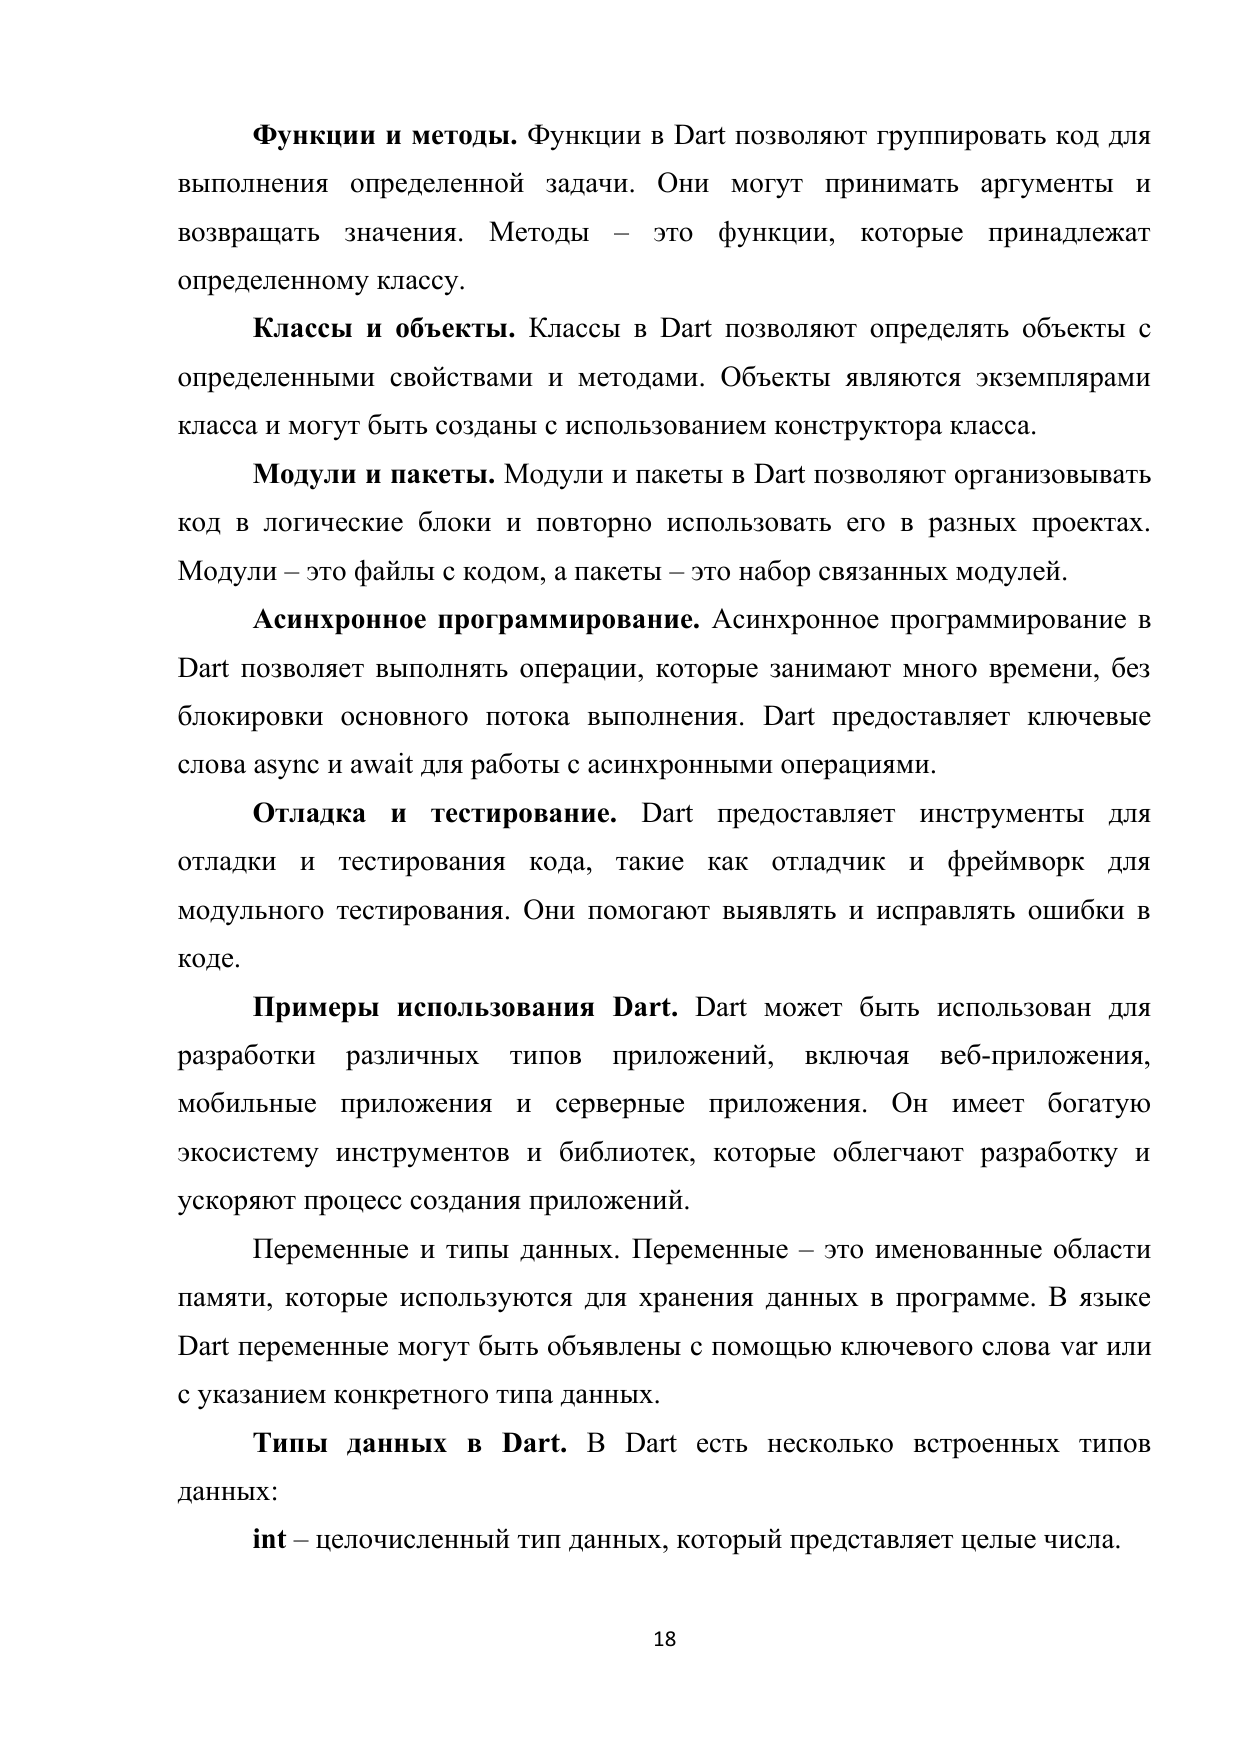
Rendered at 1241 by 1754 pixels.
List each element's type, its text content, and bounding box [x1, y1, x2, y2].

text Отладка и тестирование. Dart предоставляет инструменты для отладки и тестирования кода, такие как отладчик и фреймворк для модульного тестирования. Они помогают выявлять и исправлять ошибки в коде. [177, 796, 1152, 974]
text Функции и методы. Функции в Dart позволяют группировать код для выполнения определенной задачи. Они могут принимать аргументы и возвращать значения. Методы – это функции, которые принадлежат определенному классу. [177, 118, 1152, 296]
text Асинхронное программирование. Асинхронное программирование в Dart позволяет выполнять операции, которые занимают много времени, без блокировки основного потока выполнения. Dart предоставляет ключевые слова async и await для работы с асинхронными операциями. [177, 602, 1152, 780]
text Примеры использования Dart. Dart может быть использован для разработки различных типов приложений, включая веб-приложения, мобильные приложения и серверные приложения. Он имеет богатую экосистему инструментов и библиотек, которые облегчают разработку и ускоряют процесс создания приложений. [177, 990, 1152, 1216]
text int – целочисленный тип данных, который представляет целые числа. [177, 1523, 1152, 1555]
text Типы данных в Dart. В Dart есть несколько встроенных типов данных: [177, 1426, 1152, 1507]
text Переменные и типы данных. Переменные – это именованные области памяти, которые используются для хранения данных в программе. В языке Dart переменные могут быть объявлены с помощью ключевого слова var или с указанием конкретного типа данных. [177, 1232, 1152, 1410]
text Модули и пакеты. Модули и пакеты в Dart позволяют организовывать код в логические блоки и повторно использовать его в разных проектах. Модули – это файлы с кодом, а пакеты – это набор связанных модулей. [177, 457, 1152, 586]
text Классы и объекты. Классы в Dart позволяют определять объекты с определенными свойствами и методами. Объекты являются экземплярами класса и могут быть созданы с использованием конструктора класса. [177, 312, 1152, 441]
